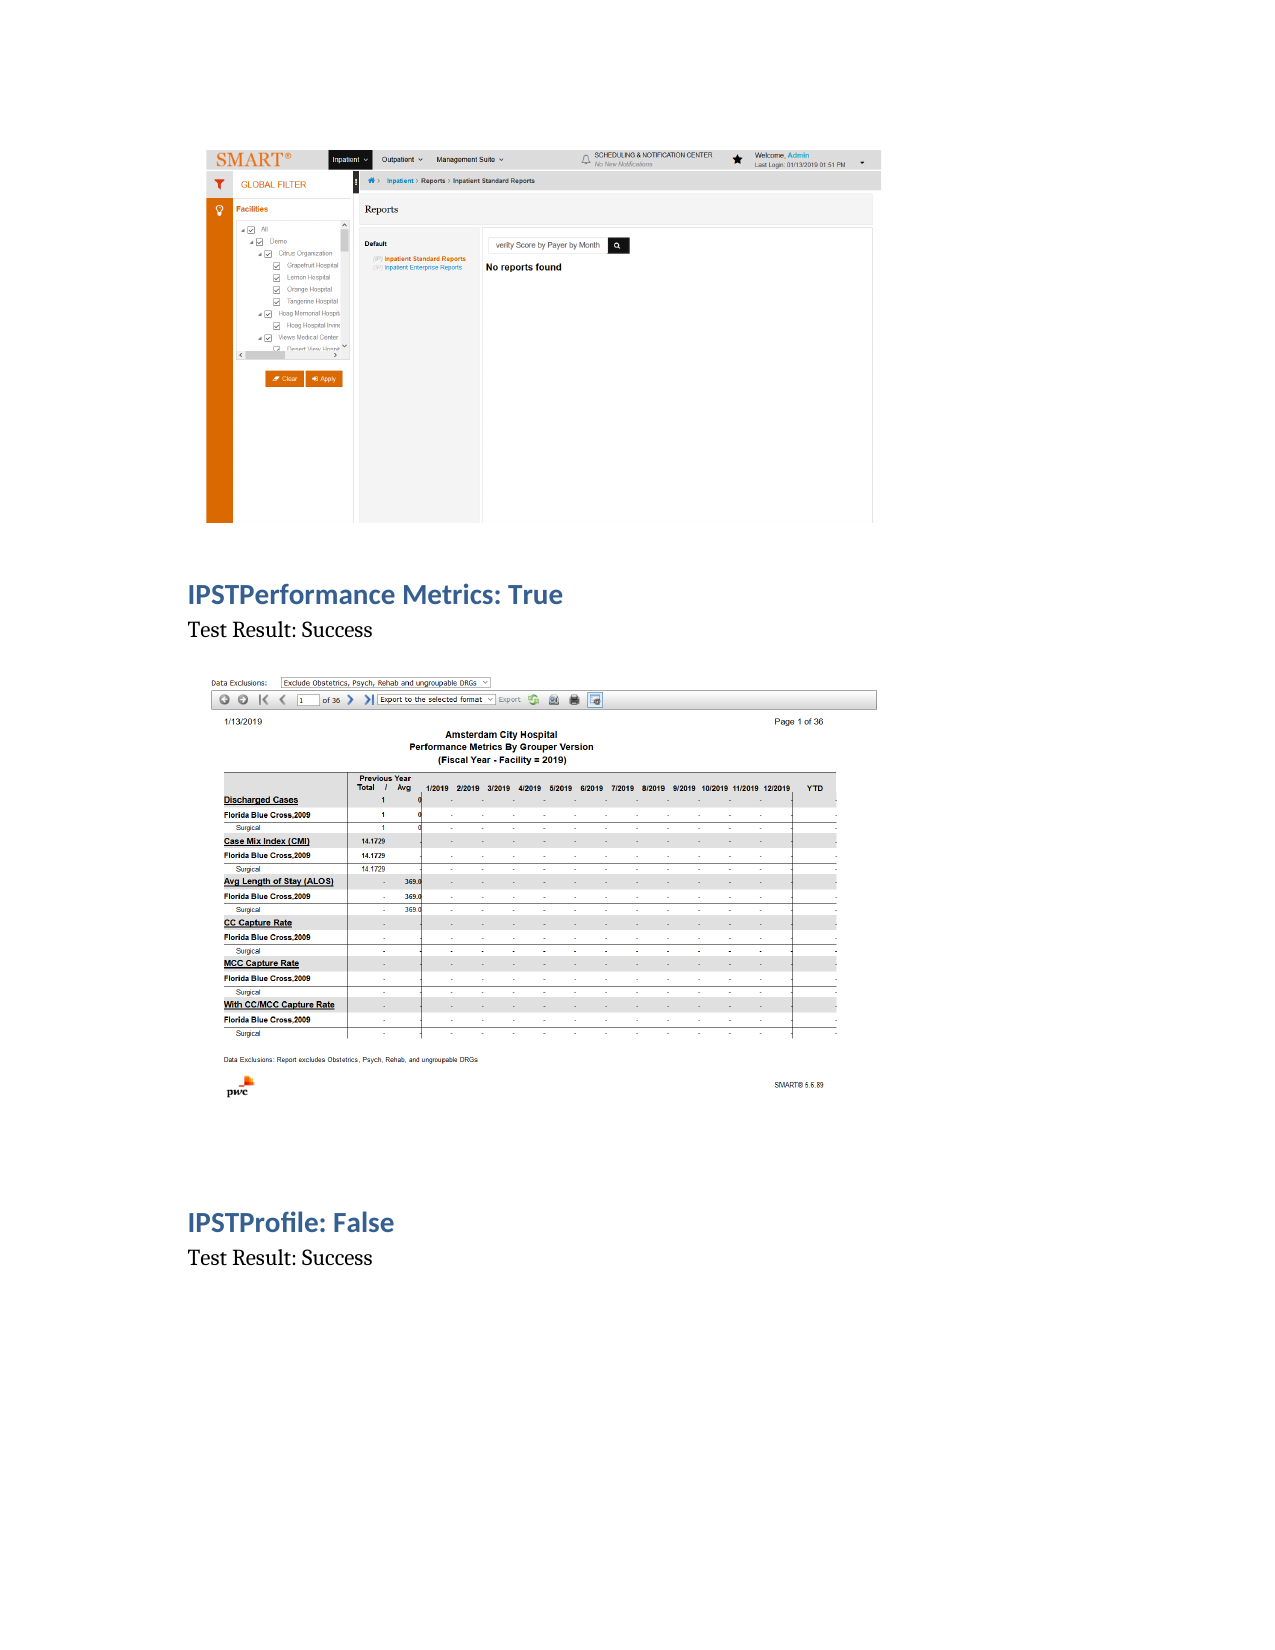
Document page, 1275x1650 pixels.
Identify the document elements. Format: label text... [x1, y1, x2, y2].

subtitle IPSTProfile: False [187, 1204, 1087, 1240]
picture [206, 150, 882, 523]
text Test Result: Success [187, 617, 1087, 644]
subtitle IPSTPerformance Metrics: True [187, 576, 1087, 612]
text Test Result: Success [187, 1245, 1087, 1272]
picture [206, 668, 882, 1151]
